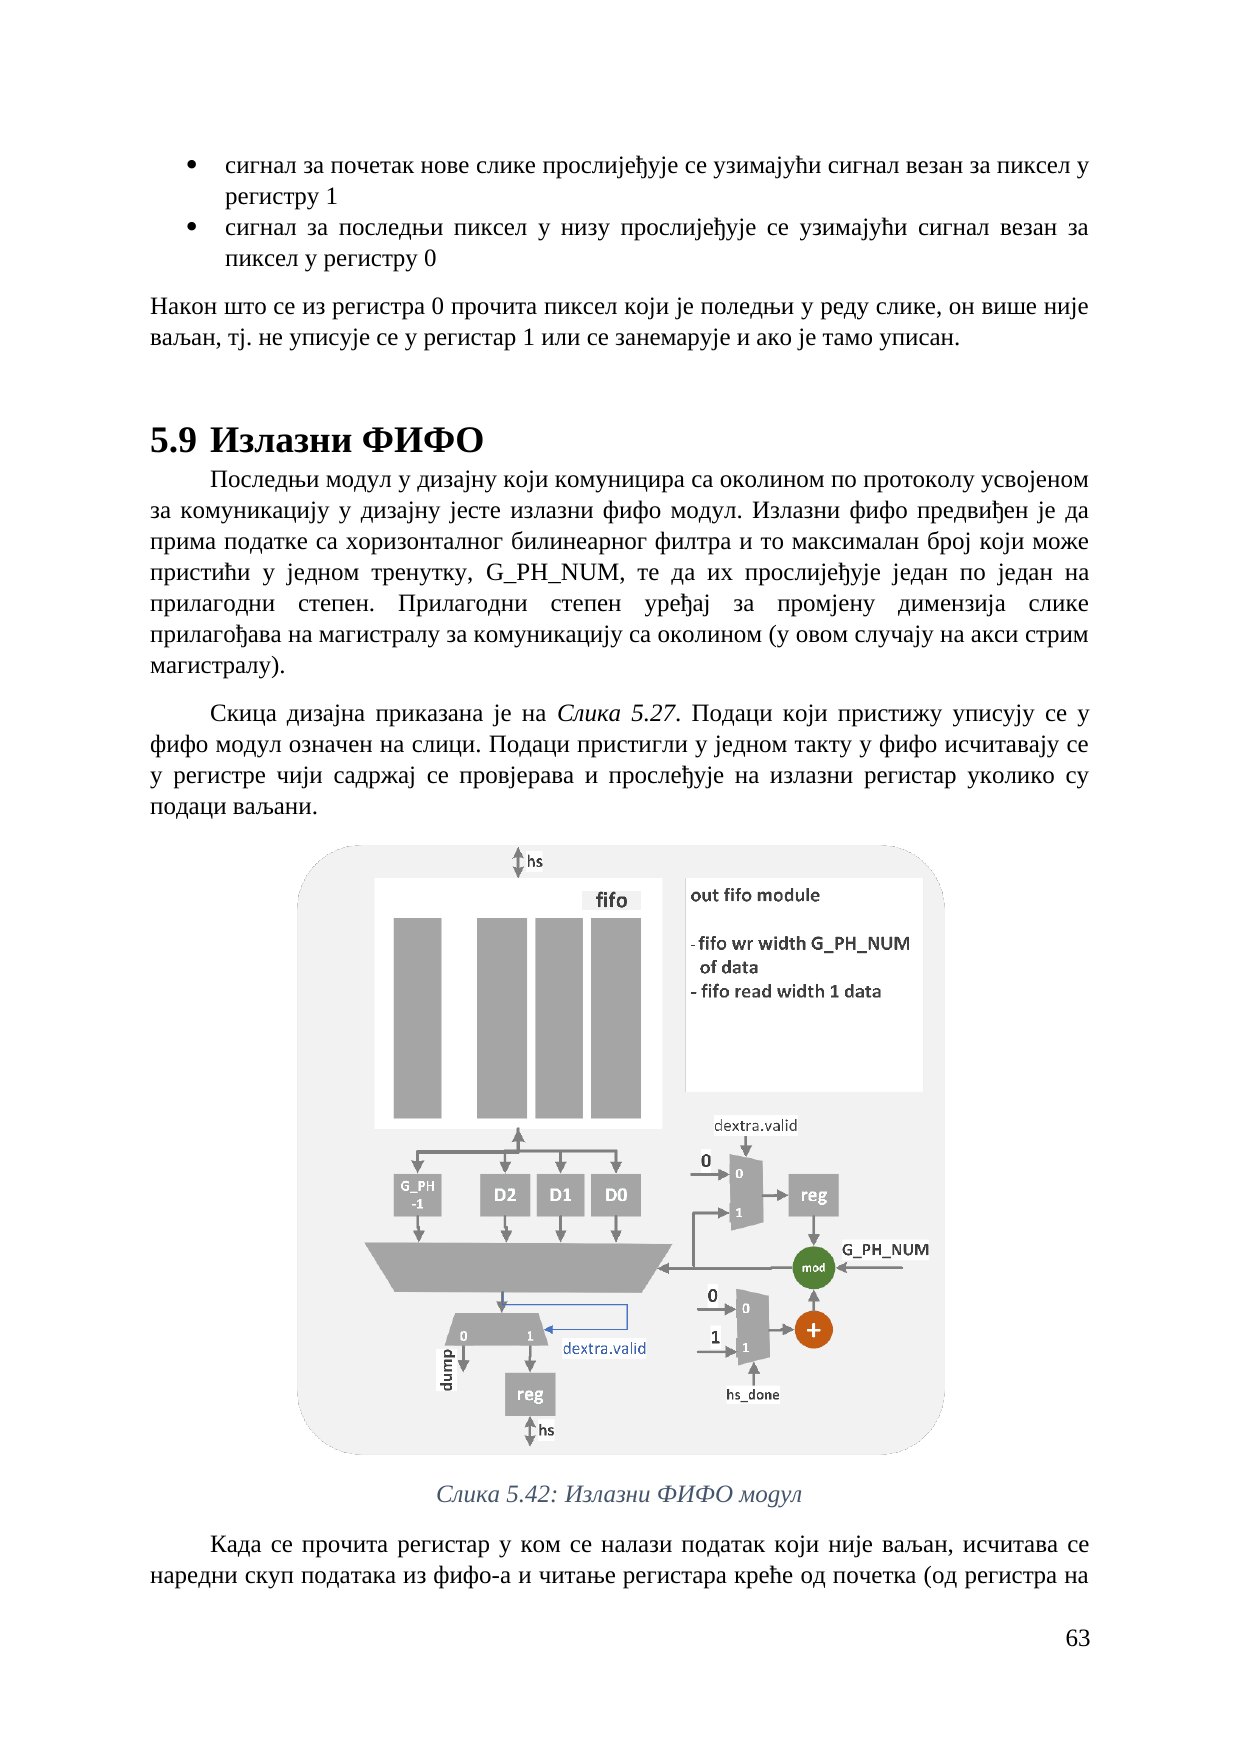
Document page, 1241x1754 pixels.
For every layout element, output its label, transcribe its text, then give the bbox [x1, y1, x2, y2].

list сигнал за почетак нове слике прослијеђује се узимајући сигнал везан за пиксел у регистру 1 [187, 150, 1090, 210]
subtitle Излазни ФИФО [150, 417, 1090, 460]
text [150, 1529, 1090, 1589]
text Последњи модул у дизајну који комуницира са околином по протоколу усвојеном за комуникацију у дизајну јесте излазни фифо модул. Излазни фифо предвиђен је да прима податке са хоризонталног билинеарног филтра и то максималан број који може пристићи у једном тренутку, G_PH_NUM, те да их прослијеђује један по један на прилагодни степен. Прилагодни степен уређај за промјену димензија слике прилагођава на магистралу за комуникацију са околином (у овом случају на акси стрим магистралу). [150, 464, 1090, 679]
text Скица дизајна приказана је на Слика 5.27. Подаци који пристижу уписују се у фифо модул означен на слици. Подаци пристигли у једном такту у фифо исчитавају се у регистре чији садржај се провјерава и прослеђује на излазни регистар уколико су подаци ваљани. [150, 698, 1090, 820]
list сигнал за последњи пиксел у низу прослијеђује се узимајући сигнал везан за пиксел у регистру 0 [187, 212, 1090, 272]
text Након што се из регистра 0 прочита пиксел који је поледњи у реду слике, он више није ваљан, тј. не уписује се у регистар 1 или се занемарује и ако је тамо уписан. [150, 291, 1090, 351]
picture [290, 838, 951, 1461]
